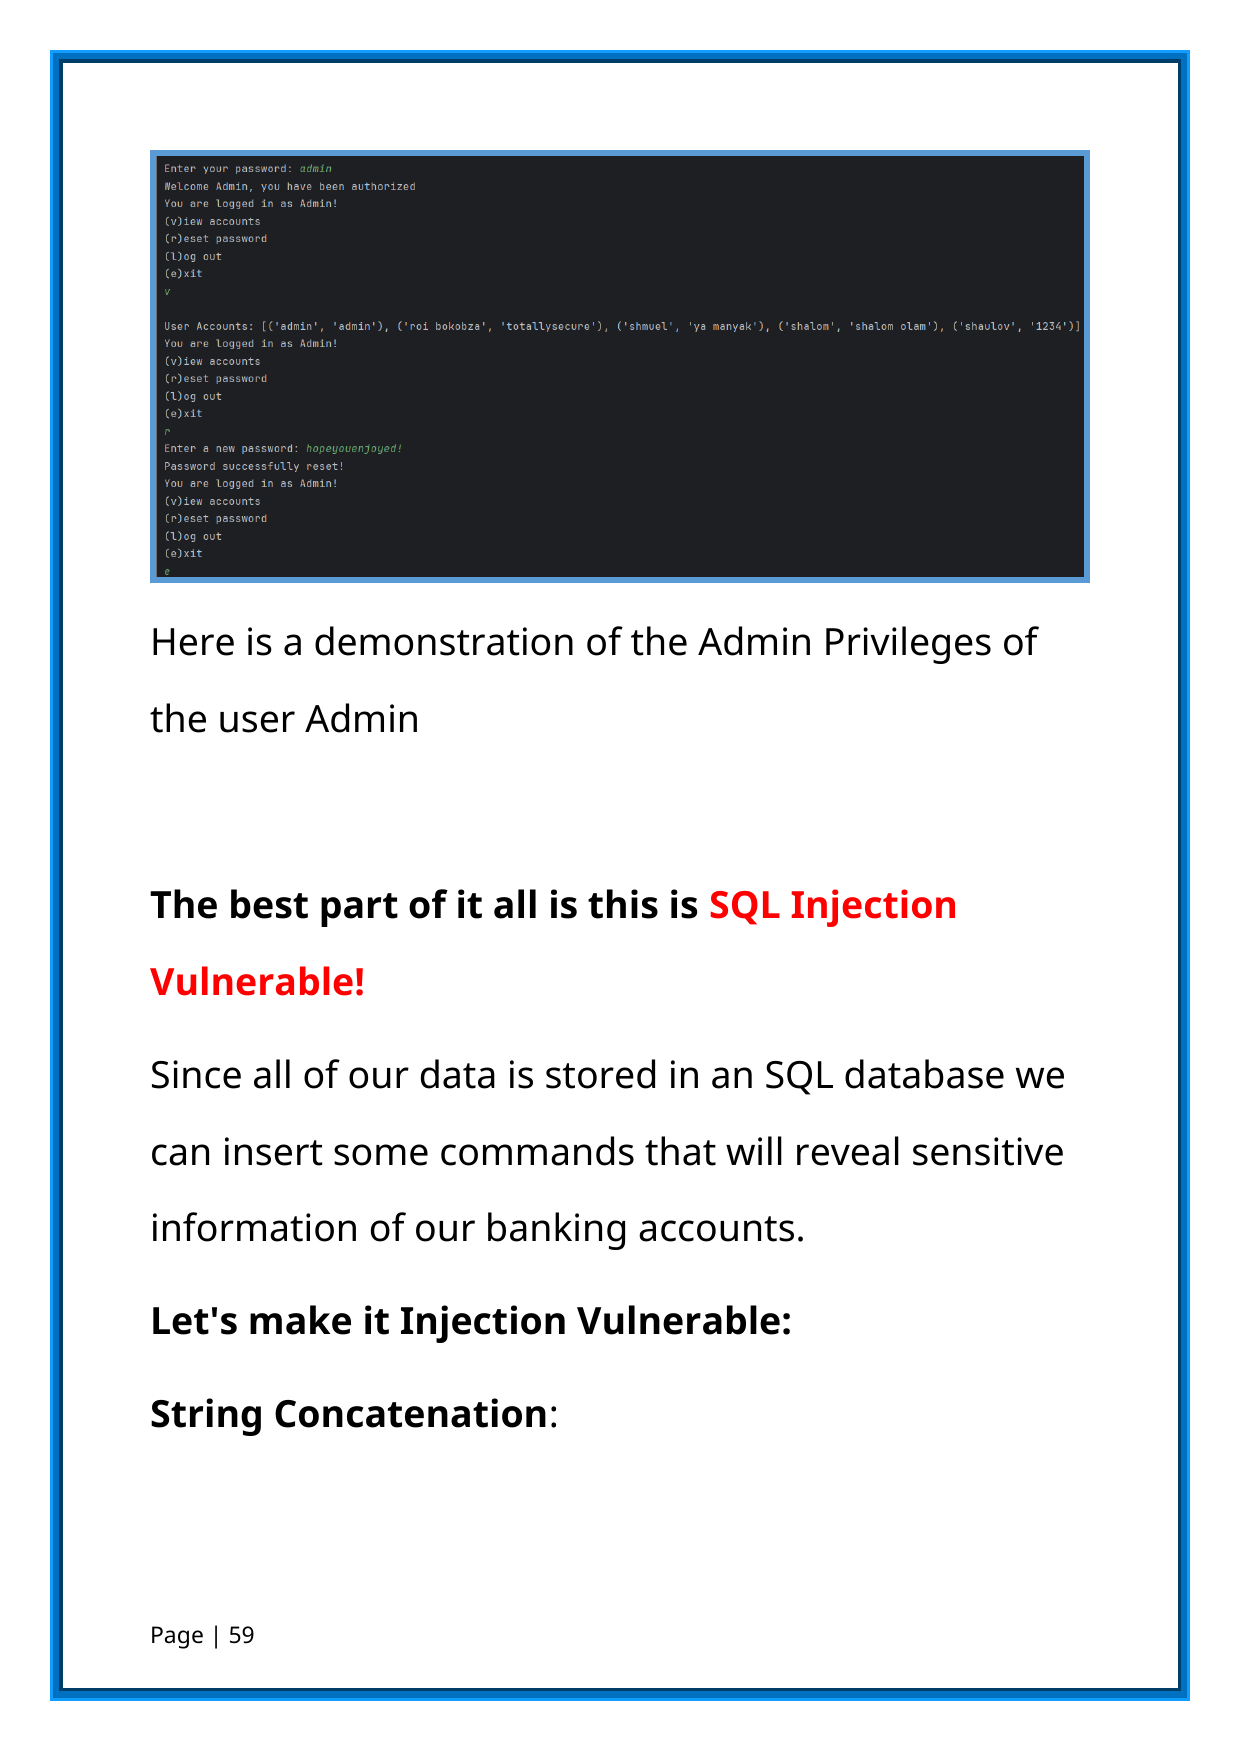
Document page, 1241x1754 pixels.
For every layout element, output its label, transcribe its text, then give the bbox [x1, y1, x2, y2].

text Let's make it Injection Vulnerable: [150, 1294, 1090, 1346]
text Since all of our data is stored in an SQL database we can insert some commands that will reveal sensitive information of our banking accounts. [150, 1048, 1090, 1252]
text The best part of it all is this is SQL Injection Vulnerable! [150, 878, 1090, 1006]
text String Concatenation: [150, 1388, 1090, 1439]
text Here is a demonstration of the Admin Privileges of the user Admin [150, 615, 1090, 743]
picture [156, 156, 1084, 577]
